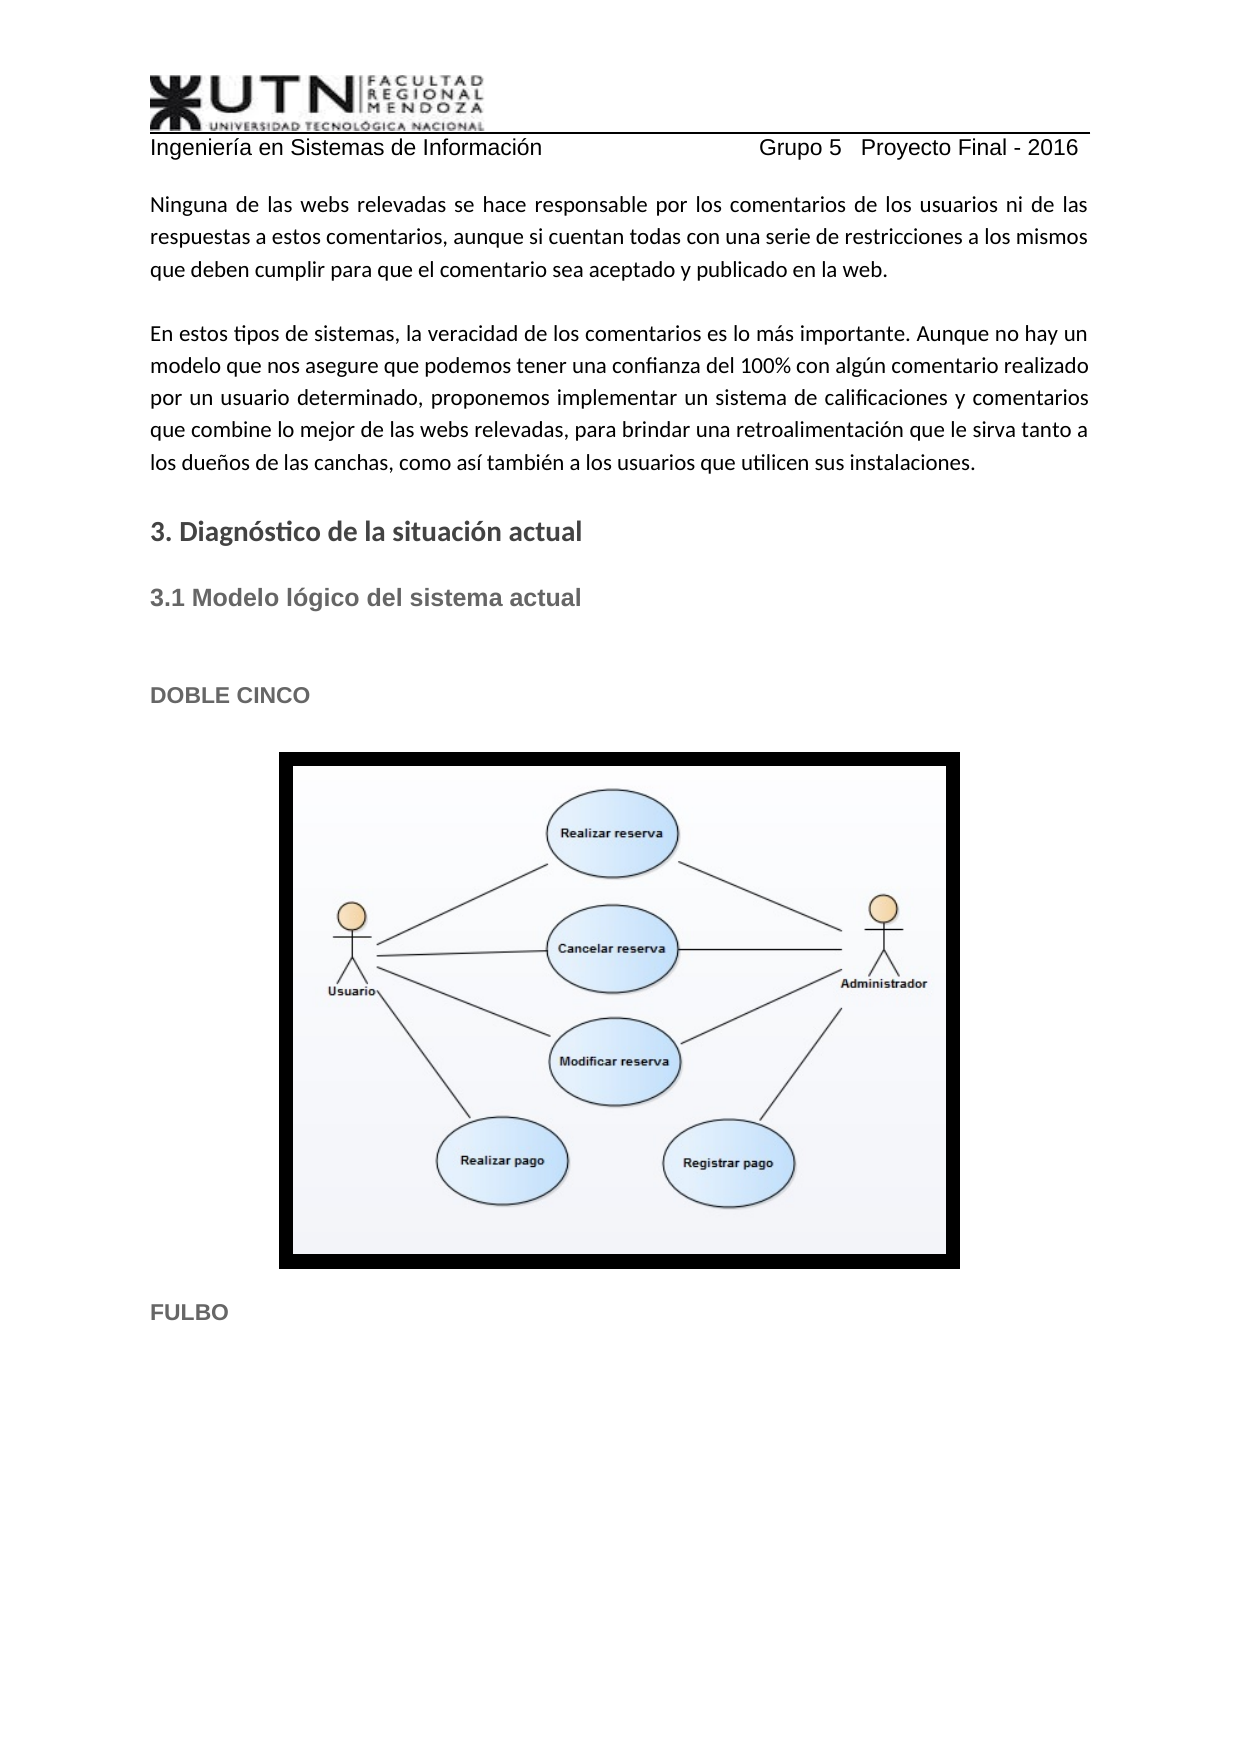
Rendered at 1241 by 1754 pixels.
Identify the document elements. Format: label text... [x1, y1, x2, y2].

subtitle FULBO [150, 1298, 1090, 1325]
picture [293, 766, 946, 1254]
subtitle 3. Diagnóstico de la situación actual [150, 513, 1090, 549]
text En estos tipos de sistemas, la veracidad de los comentarios es lo más importante. Aunque no hay un modelo que nos asegure que podemos tener una confianza del 100% con algún comentario realizado por un usuario determinado, proponemos implementar un sistema de calificaciones y comentarios que combine lo mejor de las webs relevadas, para brindar una retroalimentación que le sirva tanto a los dueños de las canchas, como así también a los usuarios que utilicen sus instalaciones. [150, 319, 1090, 476]
picture [150, 75, 485, 131]
text Ninguna de las webs relevadas se hace responsable por los comentarios de los usuarios ni de las respuestas a estos comentarios, aunque si cuentan todas con una serie de restricciones a los mismos que deben cumplir para que el comentario sea aceptado y publicado en la web. [150, 190, 1090, 283]
subtitle DOBLE CINCO [150, 682, 1090, 708]
subtitle 3.1 Modelo lógico del sistema actual [150, 583, 1090, 612]
